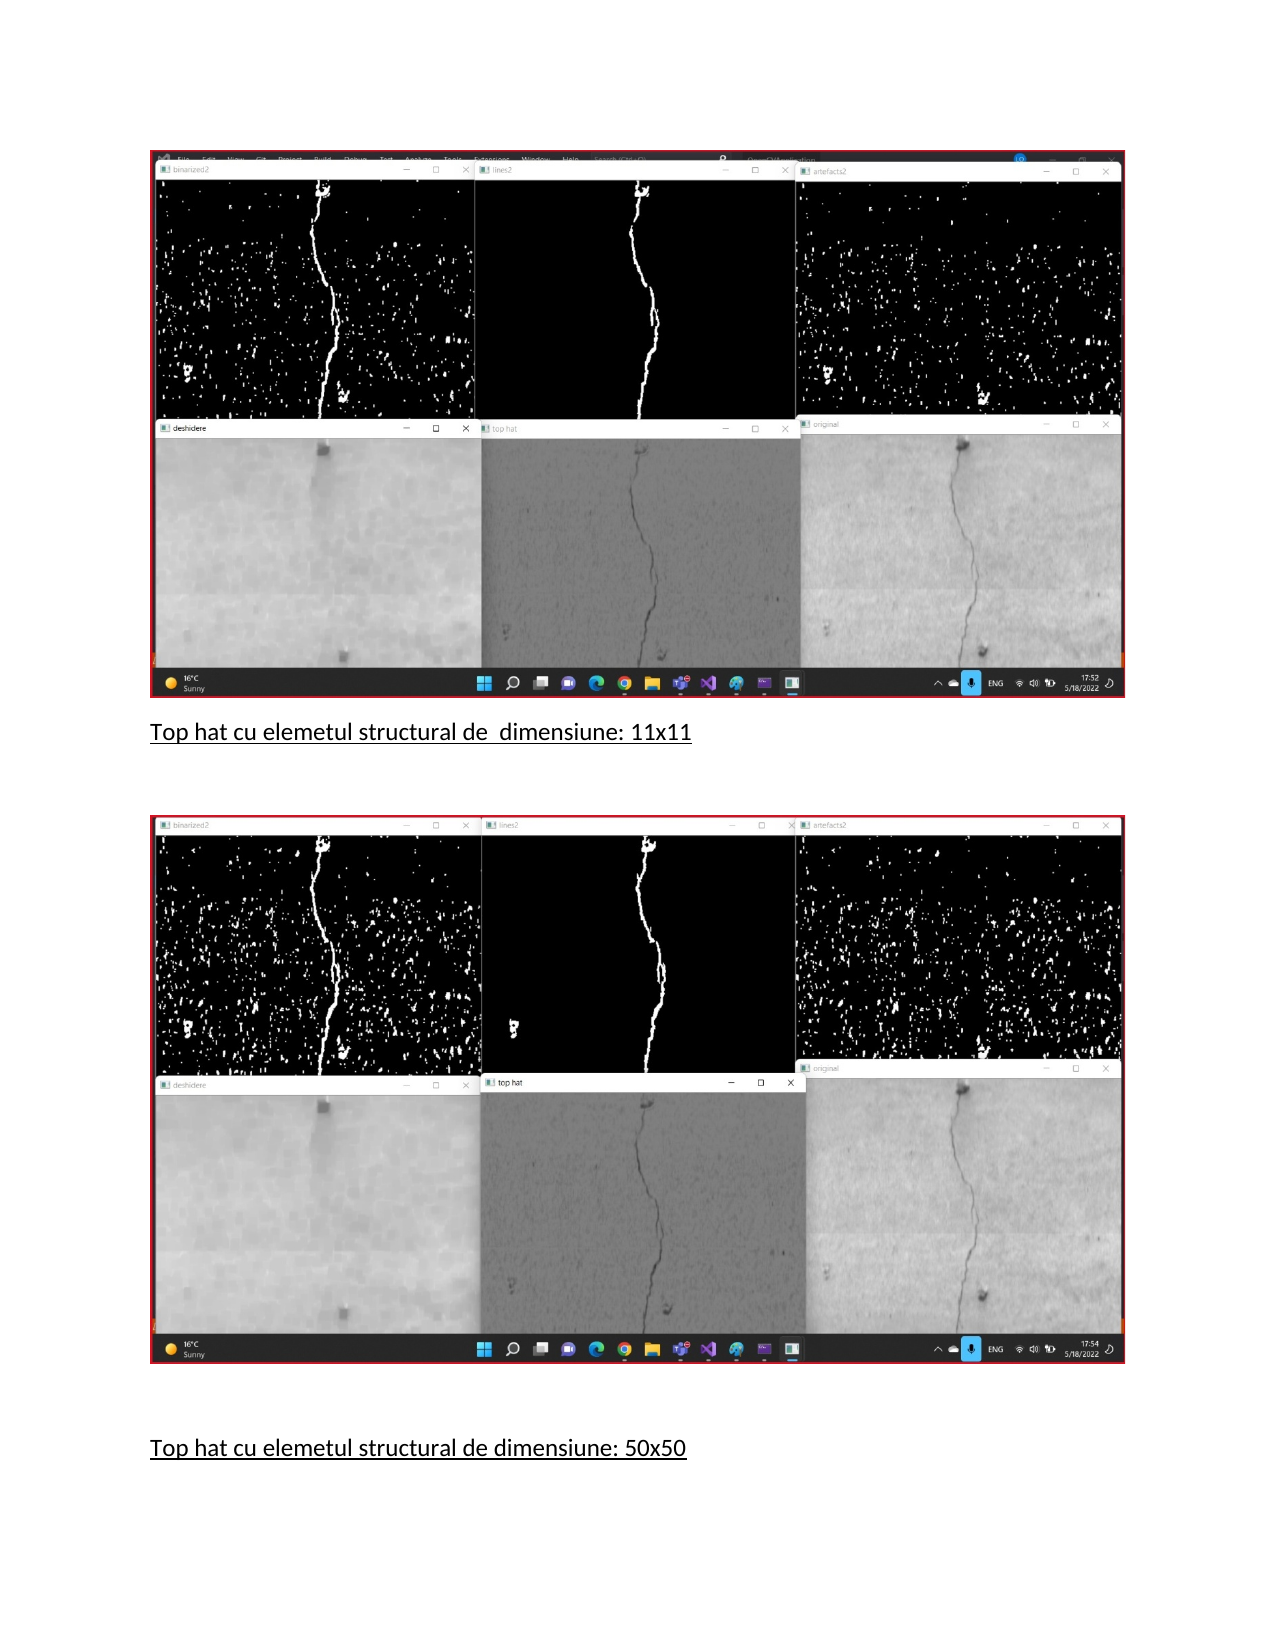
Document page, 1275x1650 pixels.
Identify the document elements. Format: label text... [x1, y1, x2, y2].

text Top hat cu elemetul structural de dimensiune: 11x11 [150, 717, 1125, 747]
picture [150, 815, 1125, 1364]
picture [150, 150, 1125, 698]
text Top hat cu elemetul structural de dimensiune: 50x50 [150, 1432, 1125, 1462]
